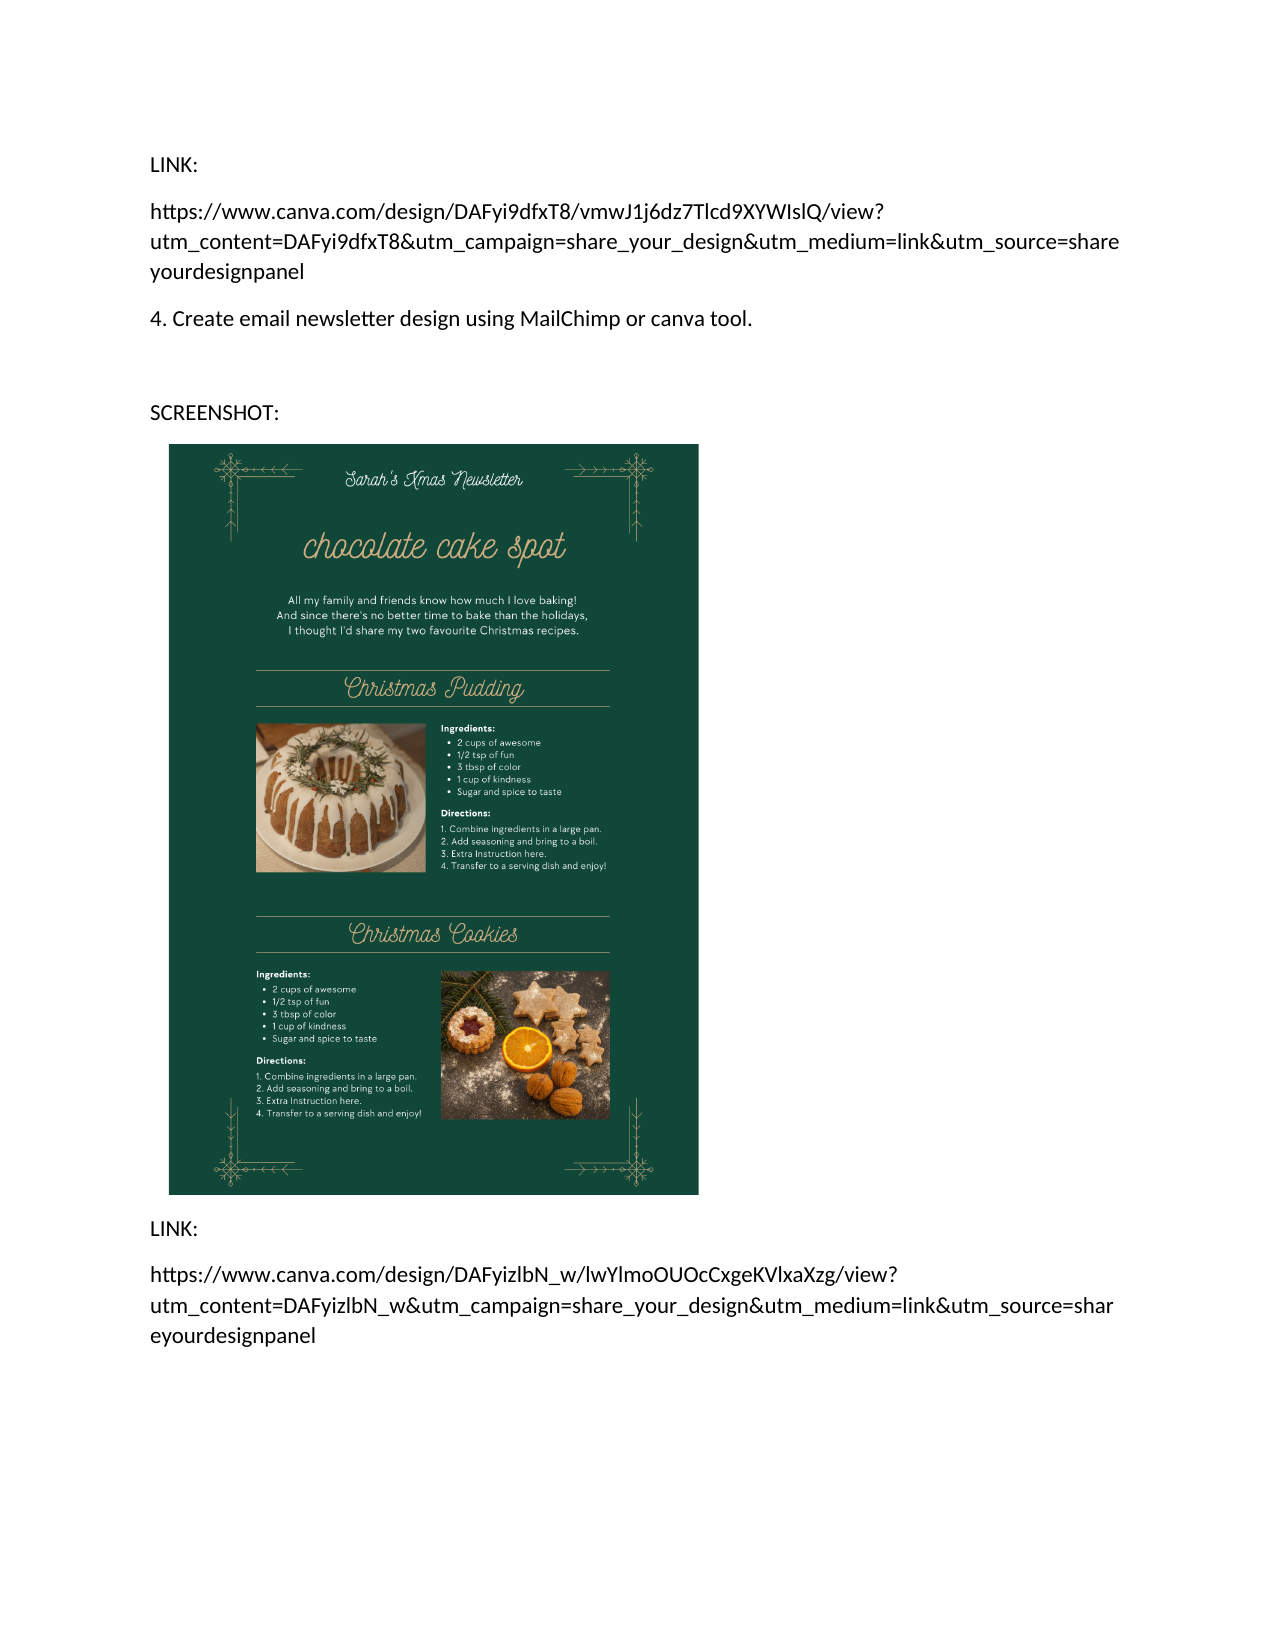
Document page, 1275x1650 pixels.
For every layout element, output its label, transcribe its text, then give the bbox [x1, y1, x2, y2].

text LINK: [150, 150, 1125, 178]
text https://www.canva.com/design/DAFyi9dfxT8/vmwJ1j6dz7Tlcd9XYWIslQ/view?utm_content=DAFyi9dfxT8&utm_campaign=share_your_design&utm_medium=link&utm_source=shareyourdesignpanel [150, 197, 1125, 285]
text SCREENSHOT: [150, 398, 1125, 426]
text 4. Create email newsletter design using MailChimp or canva tool. [150, 304, 1125, 332]
text LINK: [150, 1214, 1125, 1242]
text https://www.canva.com/design/DAFyizlbN_w/lwYlmoOUOcCxgeKVlxaXzg/view?utm_content=DAFyizlbN_w&utm_campaign=share_your_design&utm_medium=link&utm_source=shareyourdesignpanel [150, 1261, 1125, 1349]
